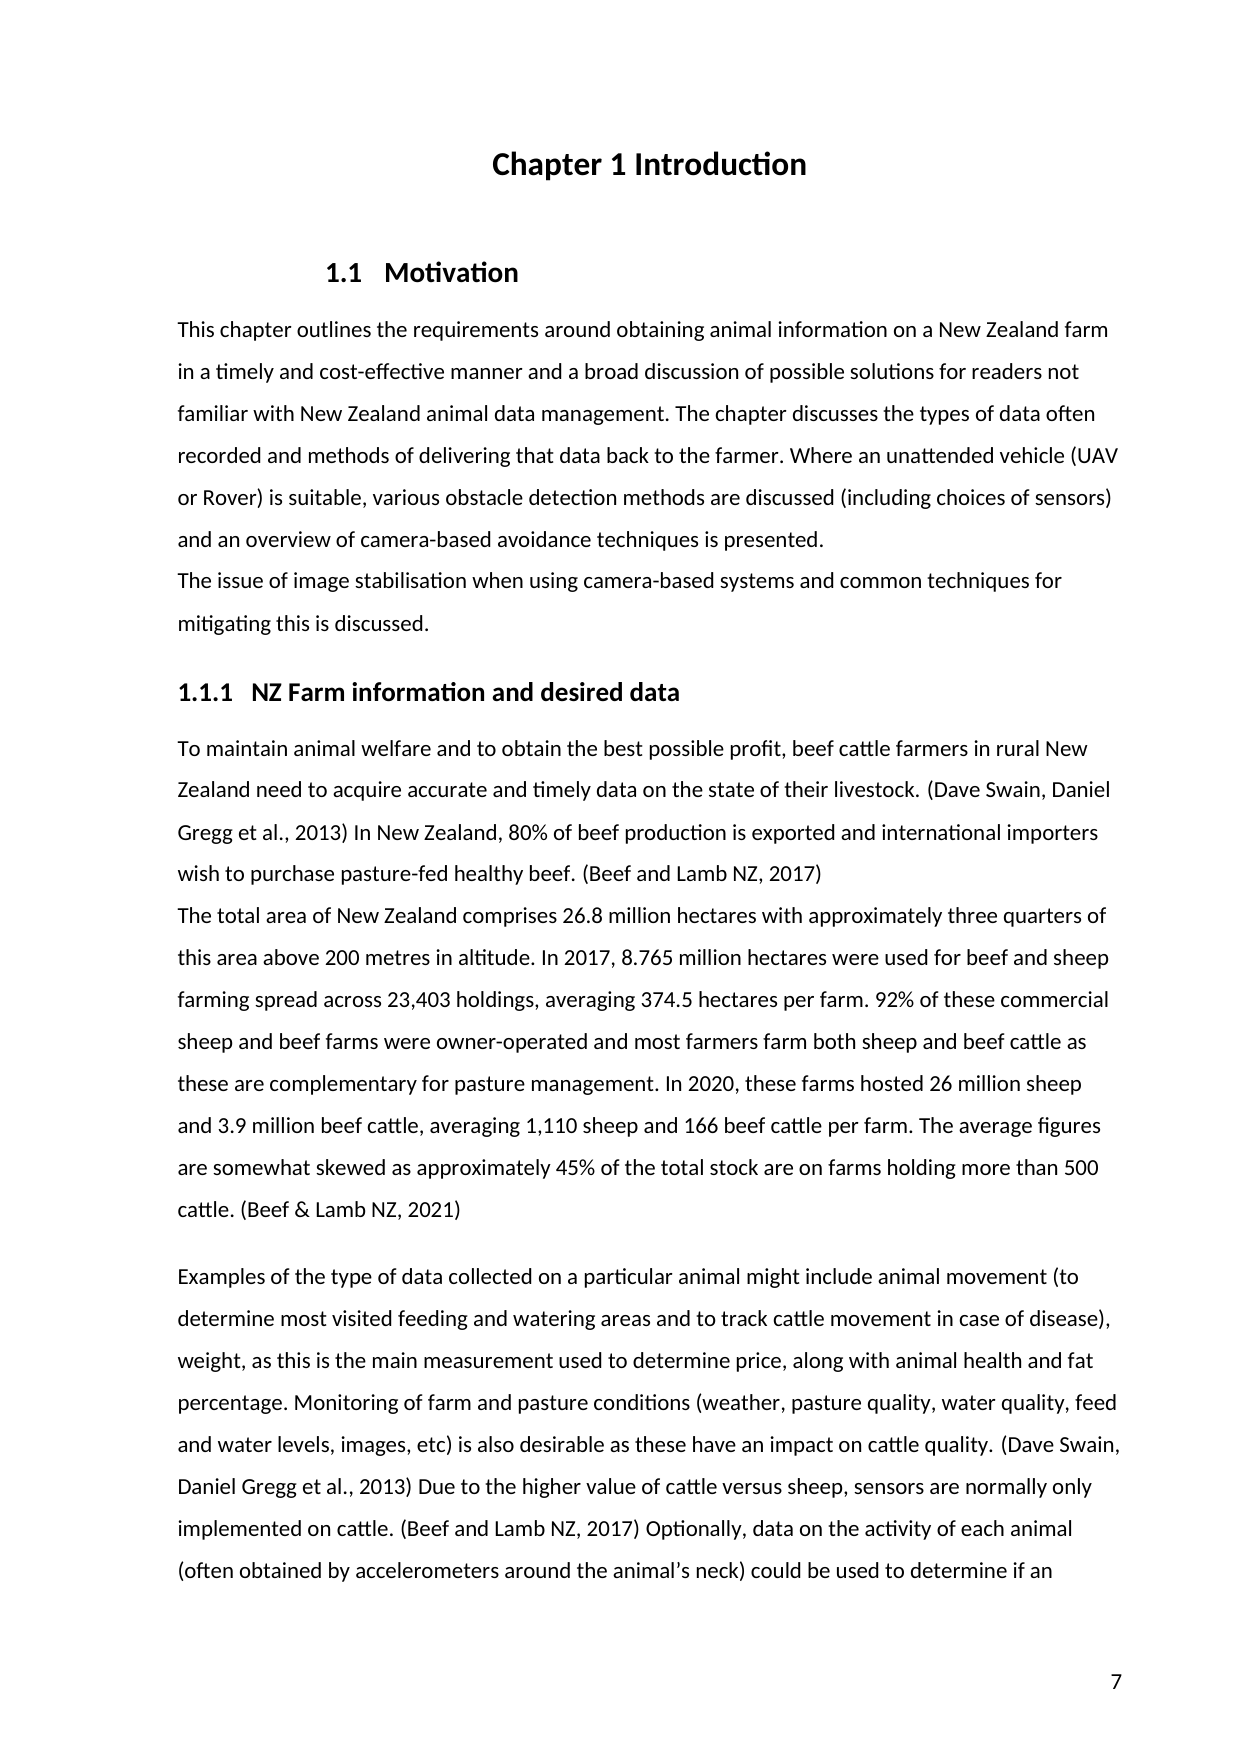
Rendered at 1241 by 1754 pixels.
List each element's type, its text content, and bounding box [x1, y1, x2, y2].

subtitle Introduction [177, 143, 1122, 184]
subtitle Motivation [325, 254, 1122, 290]
subtitle NZ Farm information and desired data [177, 676, 1122, 709]
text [177, 1262, 1122, 1584]
text This chapter outlines the requirements around obtaining animal information on a New Zealand farm in a timely and cost-effective manner and a broad discussion of possible solutions for readers not familiar with New Zealand animal data management. The chapter discusses the types of data often recorded and methods of delivering that data back to the farmer. Where an unattended vehicle (UAV or Rover) is suitable, various obstacle detection methods are discussed (including choices of sensors) and an overview of camera-based avoidance techniques is presented. The issue of image stabilisation when using camera-based systems and common techniques for mitigating this is discussed. [177, 315, 1122, 637]
text To maintain animal welfare and to obtain the best possible profit, beef cattle farmers in rural New Zealand need to acquire accurate and timely data on the state of their livestock. (Dave Swain, Daniel Gregg et al., 2013) In New Zealand, 80% of beef production is exported and international importers wish to purchase pasture-fed healthy beef. (Beef and Lamb NZ, 2017) The total area of New Zealand comprises 26.8 million hectares with approximately three quarters of this area above 200 metres in altitude. In 2017, 8.765 million hectares were used for beef and sheep farming spread across 23,403 holdings, averaging 374.5 hectares per farm. 92% of these commercial sheep and beef farms were owner-operated and most farmers farm both sheep and beef cattle as these are complementary for pasture management. In 2020, these farms hosted 26 million sheep and 3.9 million beef cattle, averaging 1,110 sheep and 166 beef cattle per farm. The average figures are somewhat skewed as approximately 45% of the total stock are on farms holding more than 500 cattle. (Beef & Lamb NZ, 2021) [177, 734, 1122, 1223]
